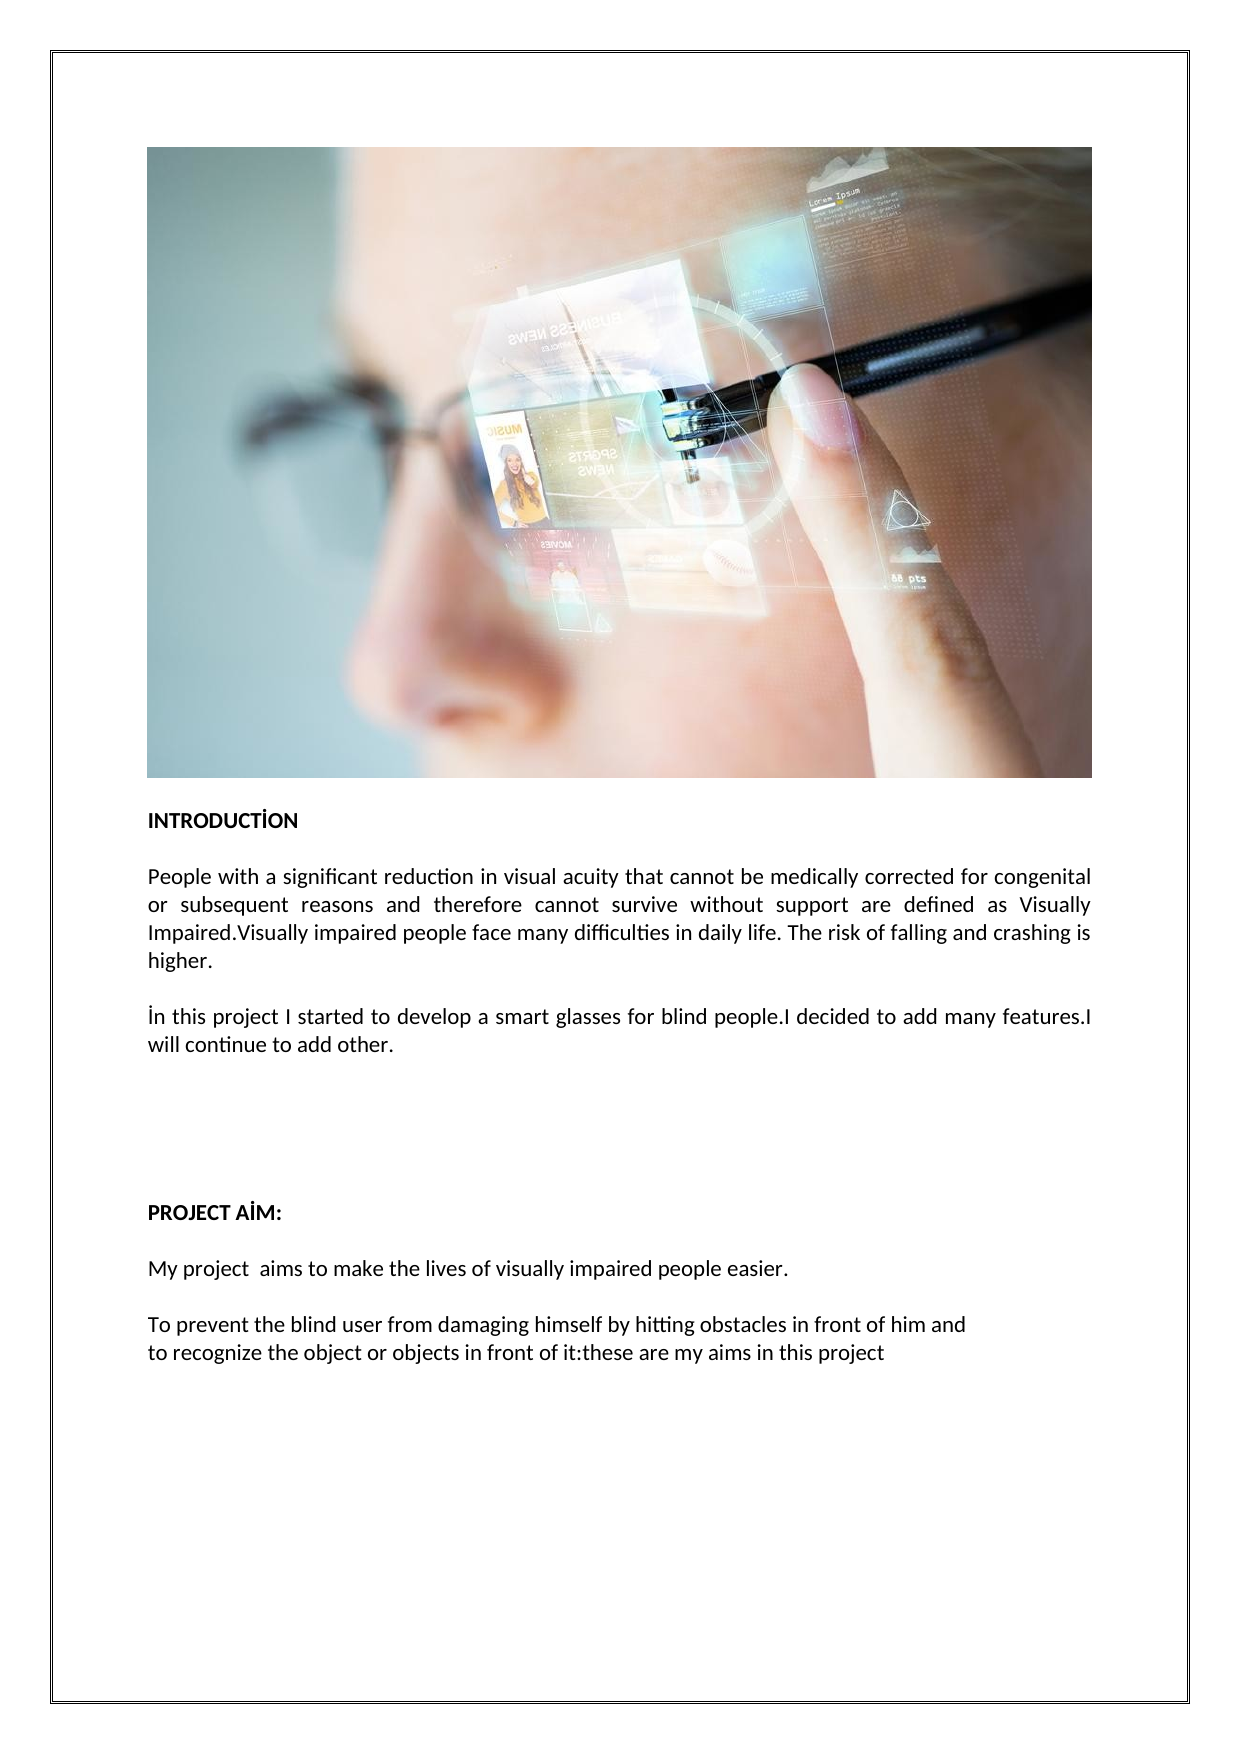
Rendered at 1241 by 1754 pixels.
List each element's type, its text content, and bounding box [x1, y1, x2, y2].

text INTRODUCTİON [148, 806, 1093, 834]
picture [147, 147, 1092, 778]
text İn this project I started to develop a smart glasses for blind people.I decided to add many features.I will continue to add other. [148, 1002, 1093, 1058]
text My project aims to make the lives of visually impaired people easier. [148, 1254, 1093, 1282]
text PROJECT AİM: [148, 1198, 1093, 1226]
text People with a significant reduction in visual acuity that cannot be medically corrected for congenital or subsequent reasons and therefore cannot survive without support are defined as Visually Impaired.Visually impaired people face many difficulties in daily life. The risk of falling and crashing is higher. [148, 862, 1093, 974]
text To prevent the blind user from damaging himself by hitting obstacles in front of him and [148, 1310, 1093, 1338]
text to recognize the object or objects in front of it:these are my aims in this project [148, 1338, 1093, 1366]
